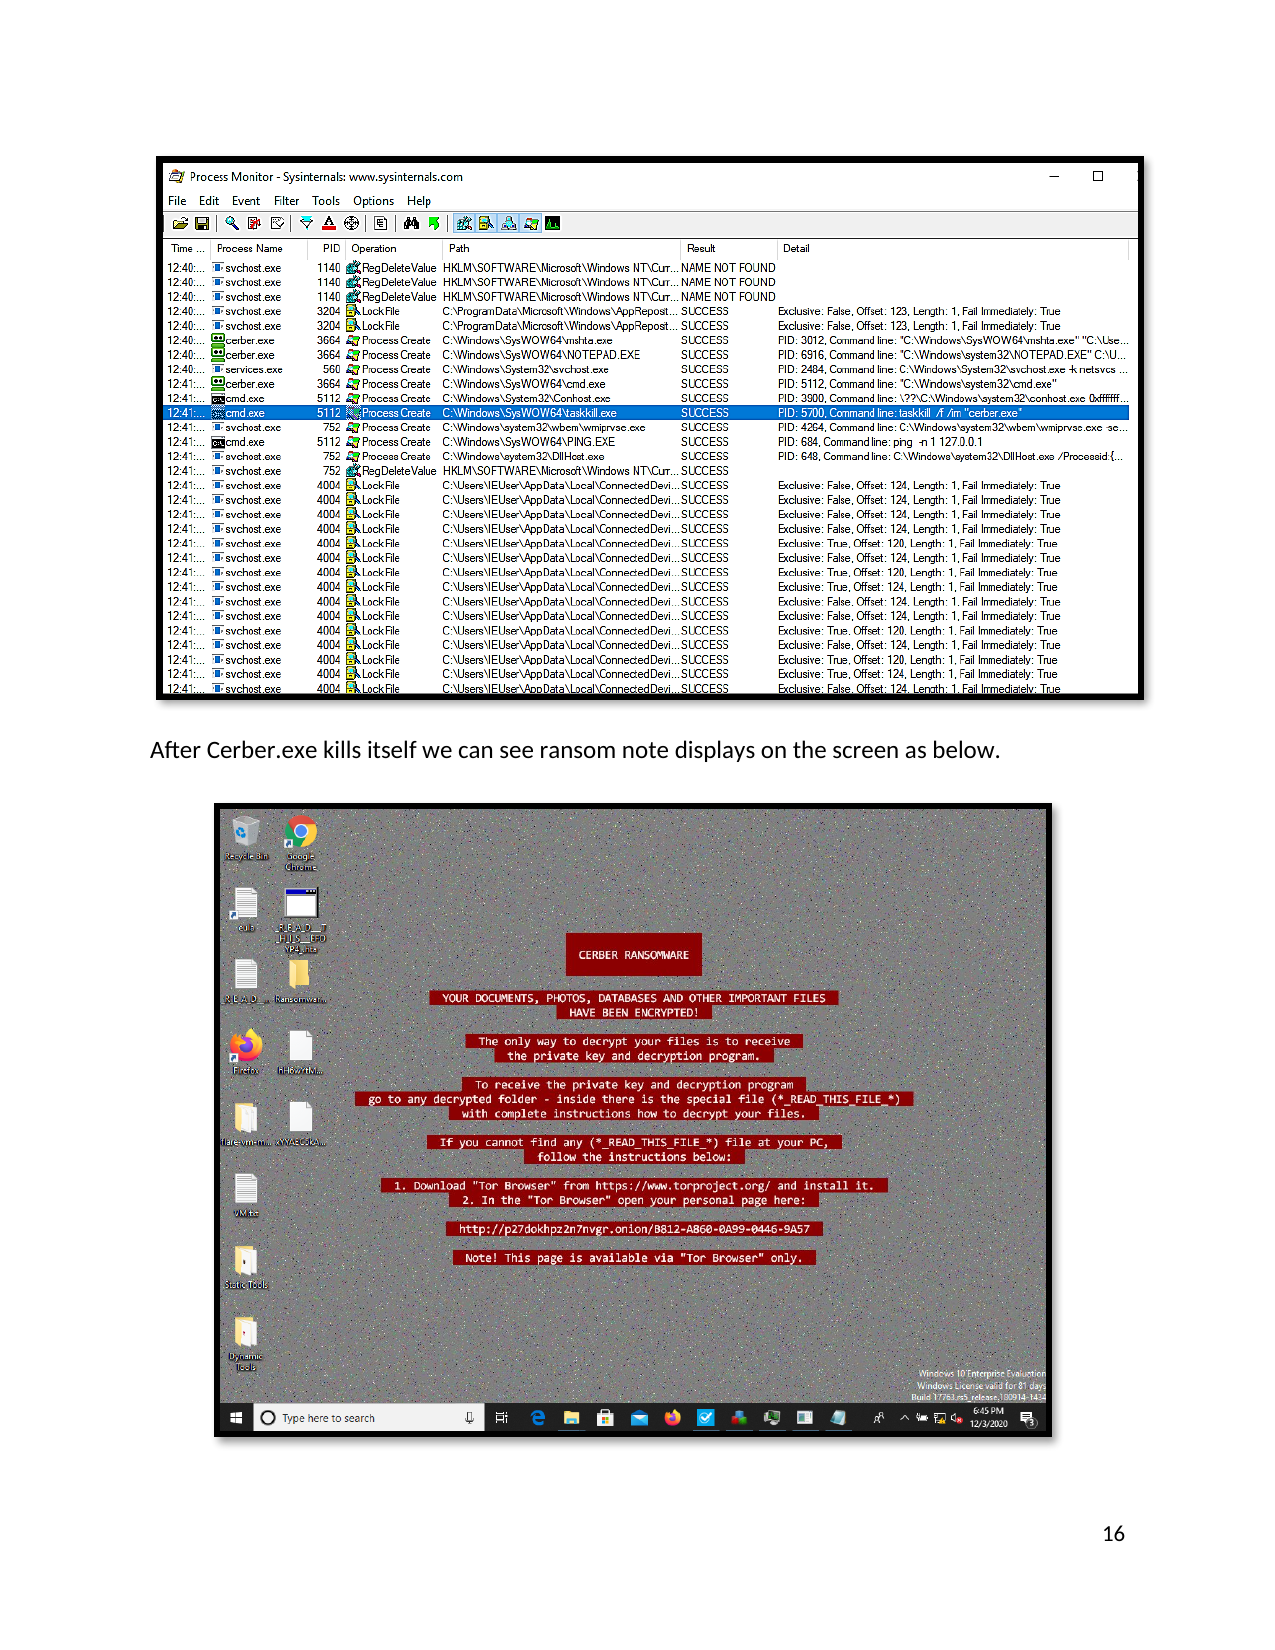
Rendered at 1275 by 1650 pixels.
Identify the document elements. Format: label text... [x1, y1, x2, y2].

picture [220, 809, 1046, 1431]
picture [163, 163, 1138, 694]
text After Cerber.exe kills itself we can see ransom note displays on the screen as below. [150, 734, 1125, 765]
